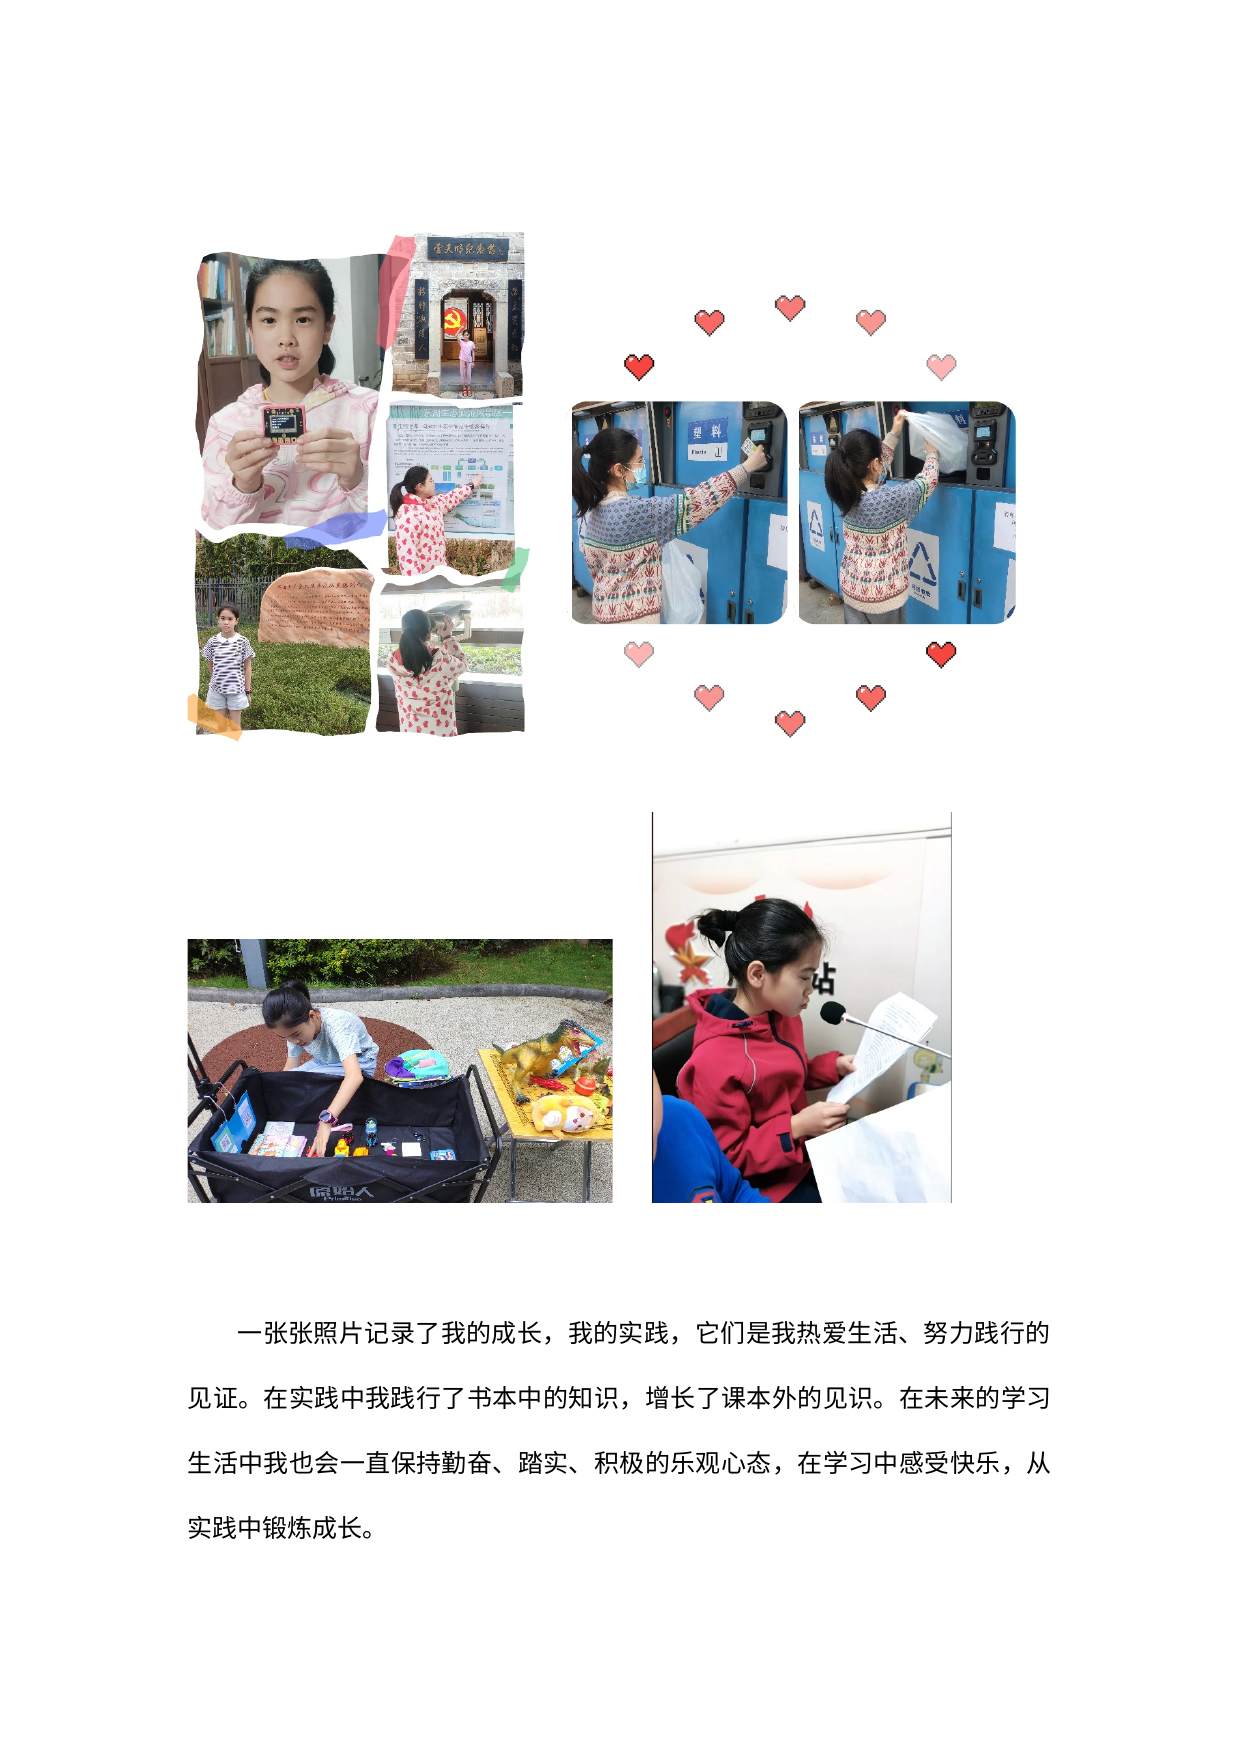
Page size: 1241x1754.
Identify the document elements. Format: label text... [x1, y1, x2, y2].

text 一张张照片记录了我的成长，我的实践，它们是我热爱生活、努力践行的见证。在实践中我践行了书本中的知识，增长了课本外的见识。在未来的学习生活中我也会一直保持勤奋、踏实、积极的乐观心态，在学习中感受快乐，从实践中锻炼成长。 [187, 1299, 1053, 1559]
picture [651, 812, 952, 1203]
picture [558, 280, 1022, 745]
picture [187, 939, 613, 1203]
picture [187, 227, 533, 745]
